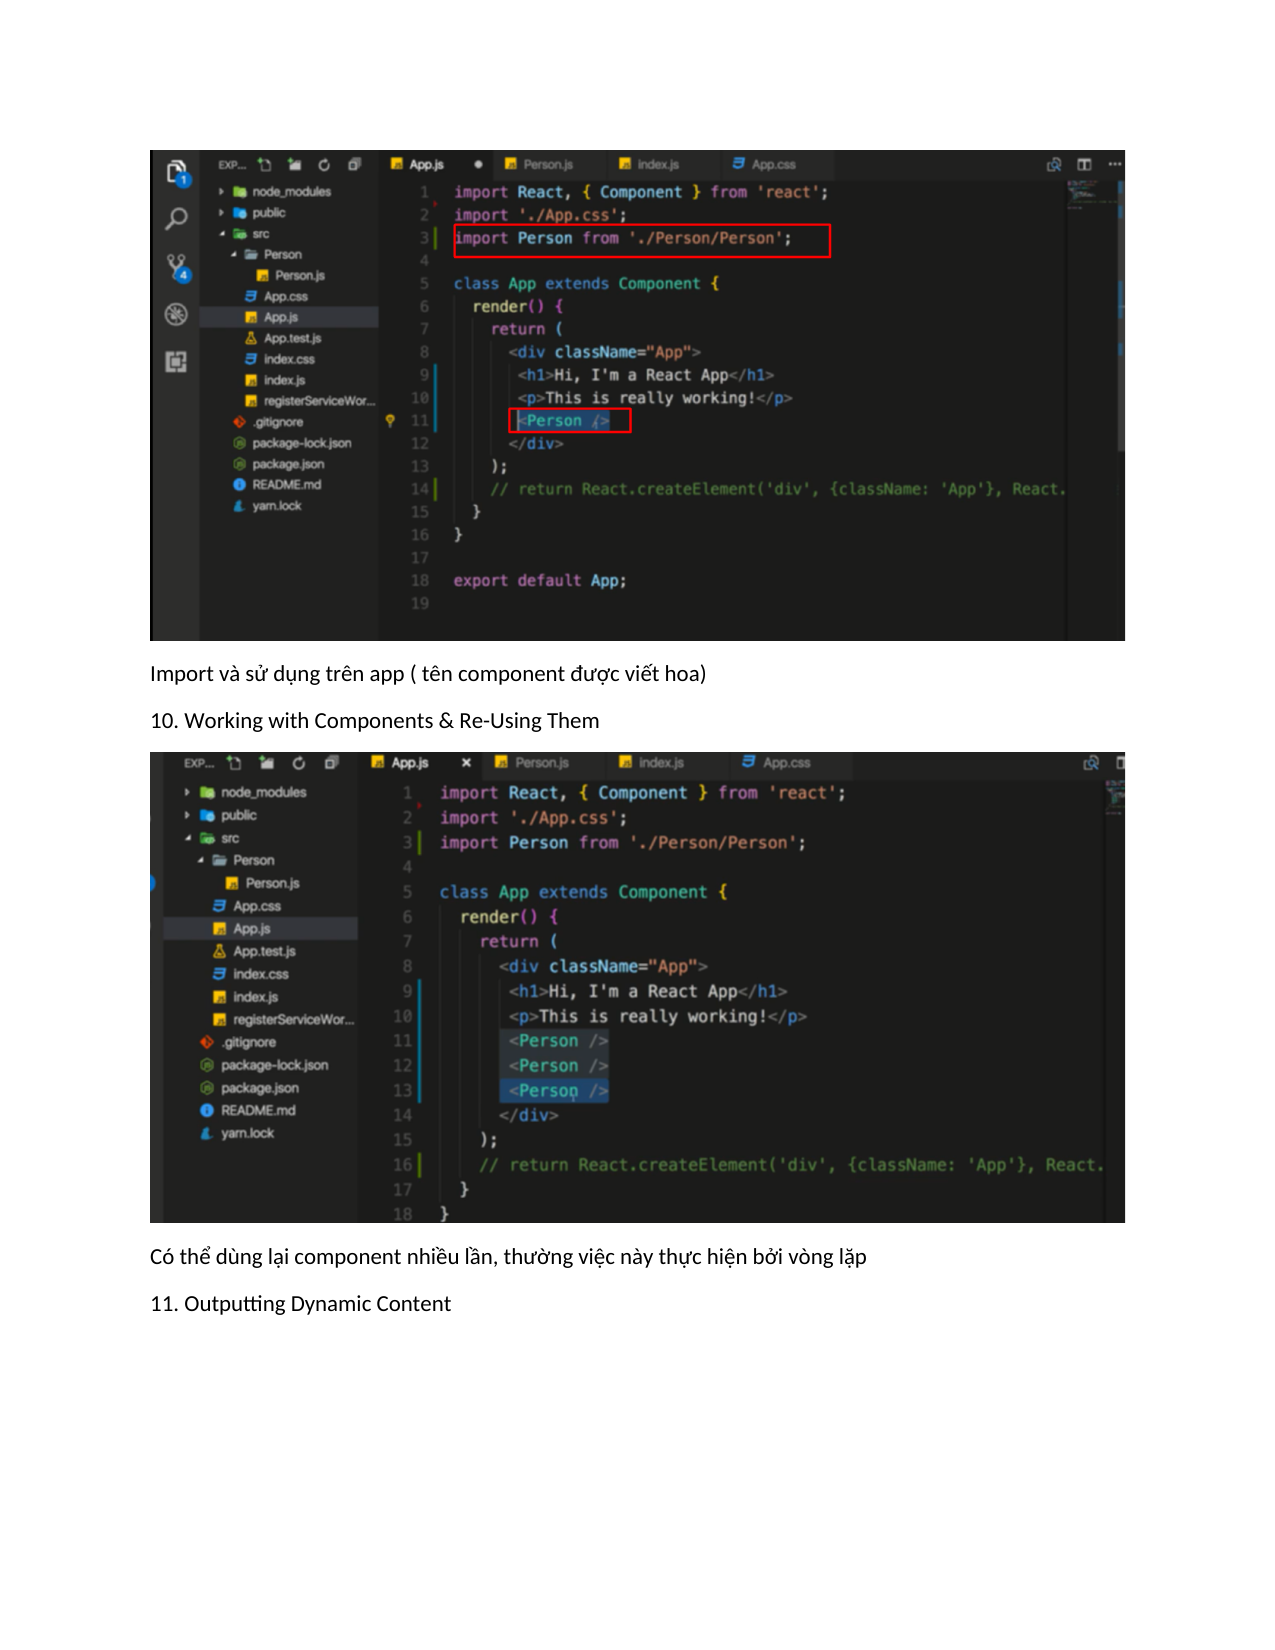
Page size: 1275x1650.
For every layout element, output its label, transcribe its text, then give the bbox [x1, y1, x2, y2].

text 10. Working with Components & Re-Using Them [150, 706, 1125, 734]
picture [150, 752, 1125, 1223]
text Import và sử dụng trên app ( tên component được viết hoa) [150, 659, 1125, 687]
text 11. Outputting Dynamic Content [150, 1289, 1125, 1317]
picture [150, 150, 1125, 641]
text Có thể dùng lại component nhiều lần, thường việc này thực hiện bởi vòng lặp [150, 1242, 1125, 1270]
